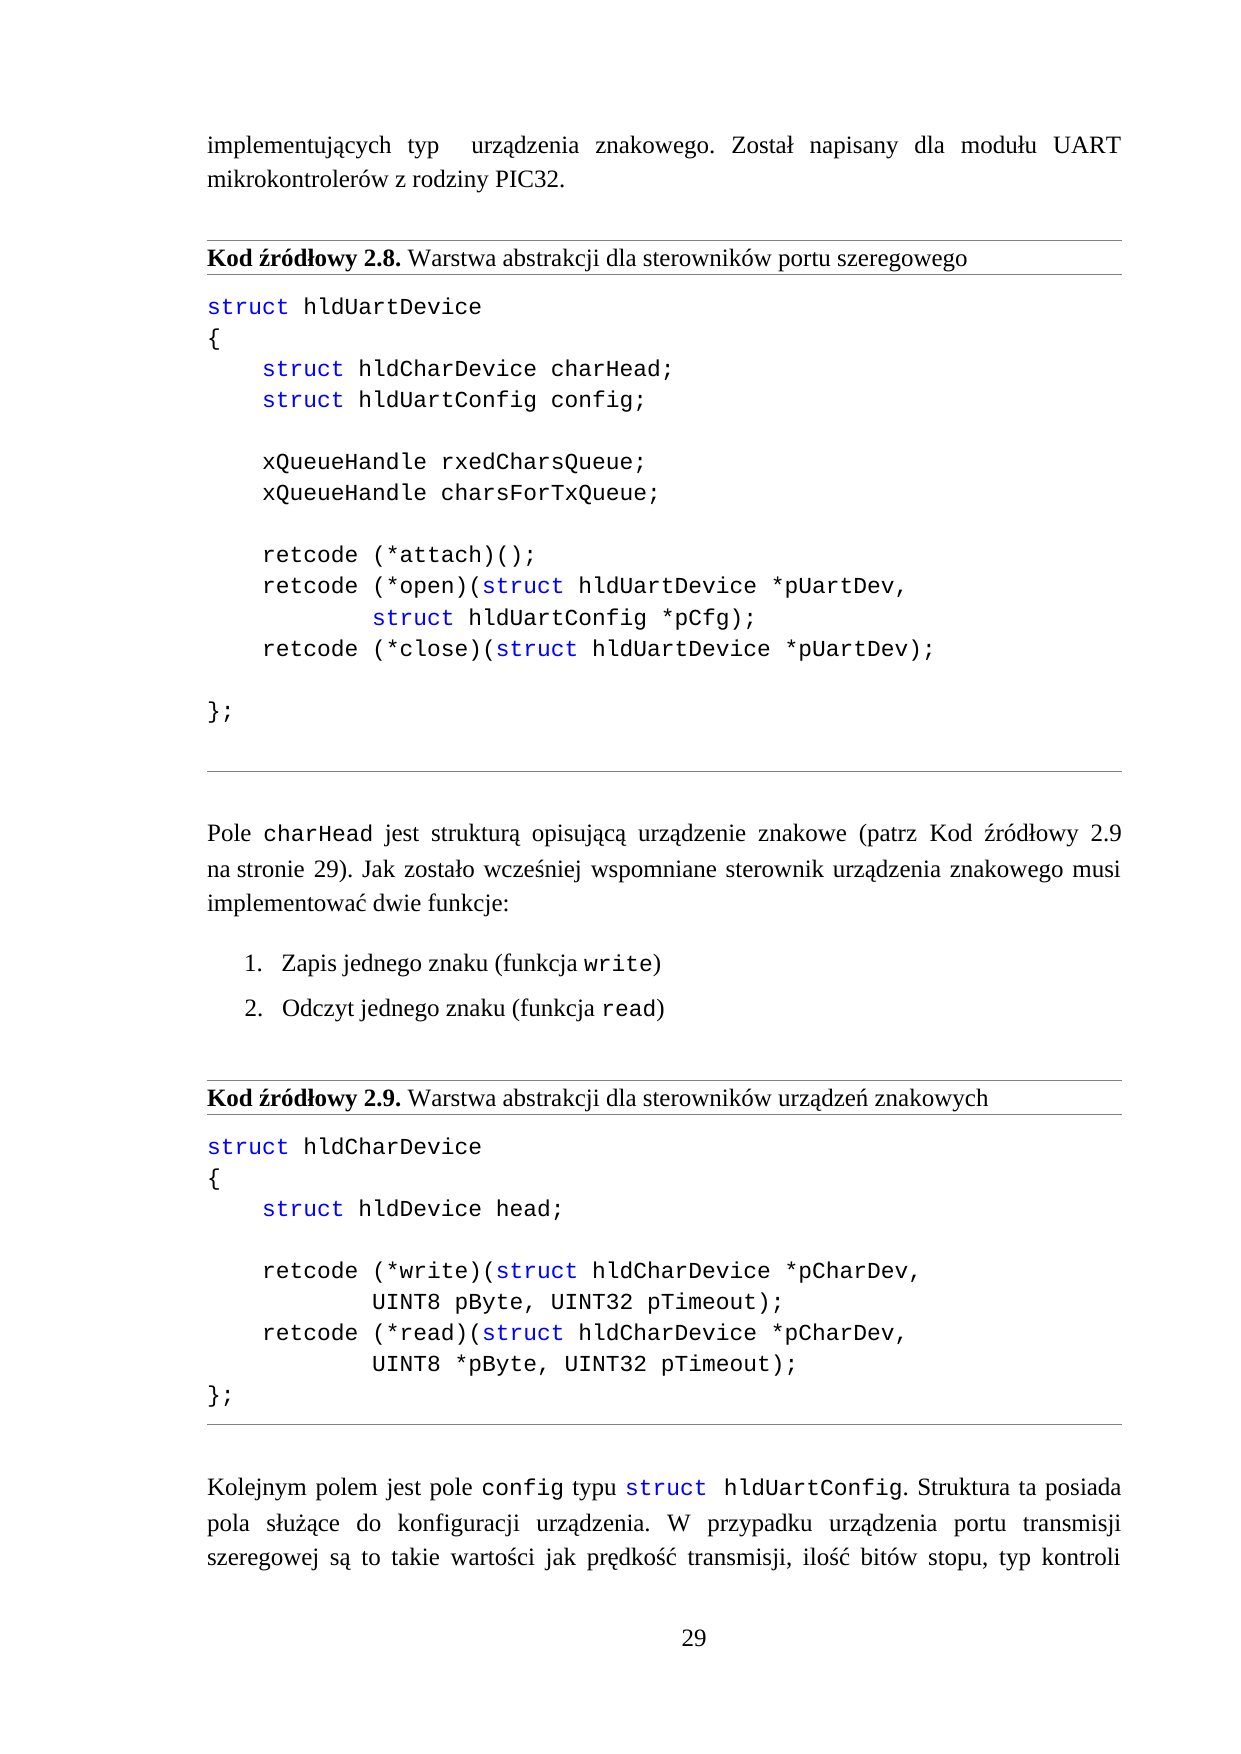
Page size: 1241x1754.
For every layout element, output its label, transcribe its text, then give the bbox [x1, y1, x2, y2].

text struct hldCharDevice charHead; [207, 358, 1122, 383]
text struct hldUartConfig config; [207, 389, 1122, 414]
text struct hldUartConfig *pCfg); [207, 606, 1122, 632]
text xQueueHandle rxedCharsQueue; [207, 451, 1122, 477]
text retcode (*read)(struct hldCharDevice *pCharDev, [207, 1322, 1122, 1347]
text retcode (*close)(struct hldUartDevice *pUartDev); [207, 637, 1122, 663]
text { [207, 327, 1122, 352]
list Odczyt jednego znaku (funkcja read) [244, 993, 1122, 1023]
text retcode (*attach)(); [207, 544, 1122, 570]
text struct hldCharDevice [207, 1135, 1122, 1161]
text struct hldDevice head; [207, 1197, 1122, 1223]
text { [207, 1166, 1122, 1192]
text }; [207, 699, 1122, 725]
text retcode (*open)(struct hldUartDevice *pUartDev, [207, 575, 1122, 601]
text struct hldUartDevice [207, 296, 1122, 321]
text UINT8 pByte, UINT32 pTimeout); [207, 1291, 1122, 1316]
text Kod źródłowy 2.8. Warstwa abstrakcji dla sterowników portu szeregowego [207, 241, 1122, 274]
text UINT8 *pByte, UINT32 pTimeout); [207, 1353, 1122, 1378]
list Zapis jednego znaku (funkcja write) [244, 948, 1122, 978]
text }; [207, 1384, 1122, 1424]
text retcode (*write)(struct hldCharDevice *pCharDev, [207, 1259, 1122, 1285]
text Kod źródłowy 2.9. Warstwa abstrakcji dla sterowników urządzeń znakowych [207, 1081, 1122, 1114]
text xQueueHandle charsForTxQueue; [207, 482, 1122, 508]
text Pole charHead jest strukturą opisującą urządzenie znakowe (patrz Kod źródłowy 2.9 na stronie 29). Jak zostało wcześniej wspomniane sterownik urządzenia znakowego musi implementować dwie funkcje: [207, 818, 1122, 917]
